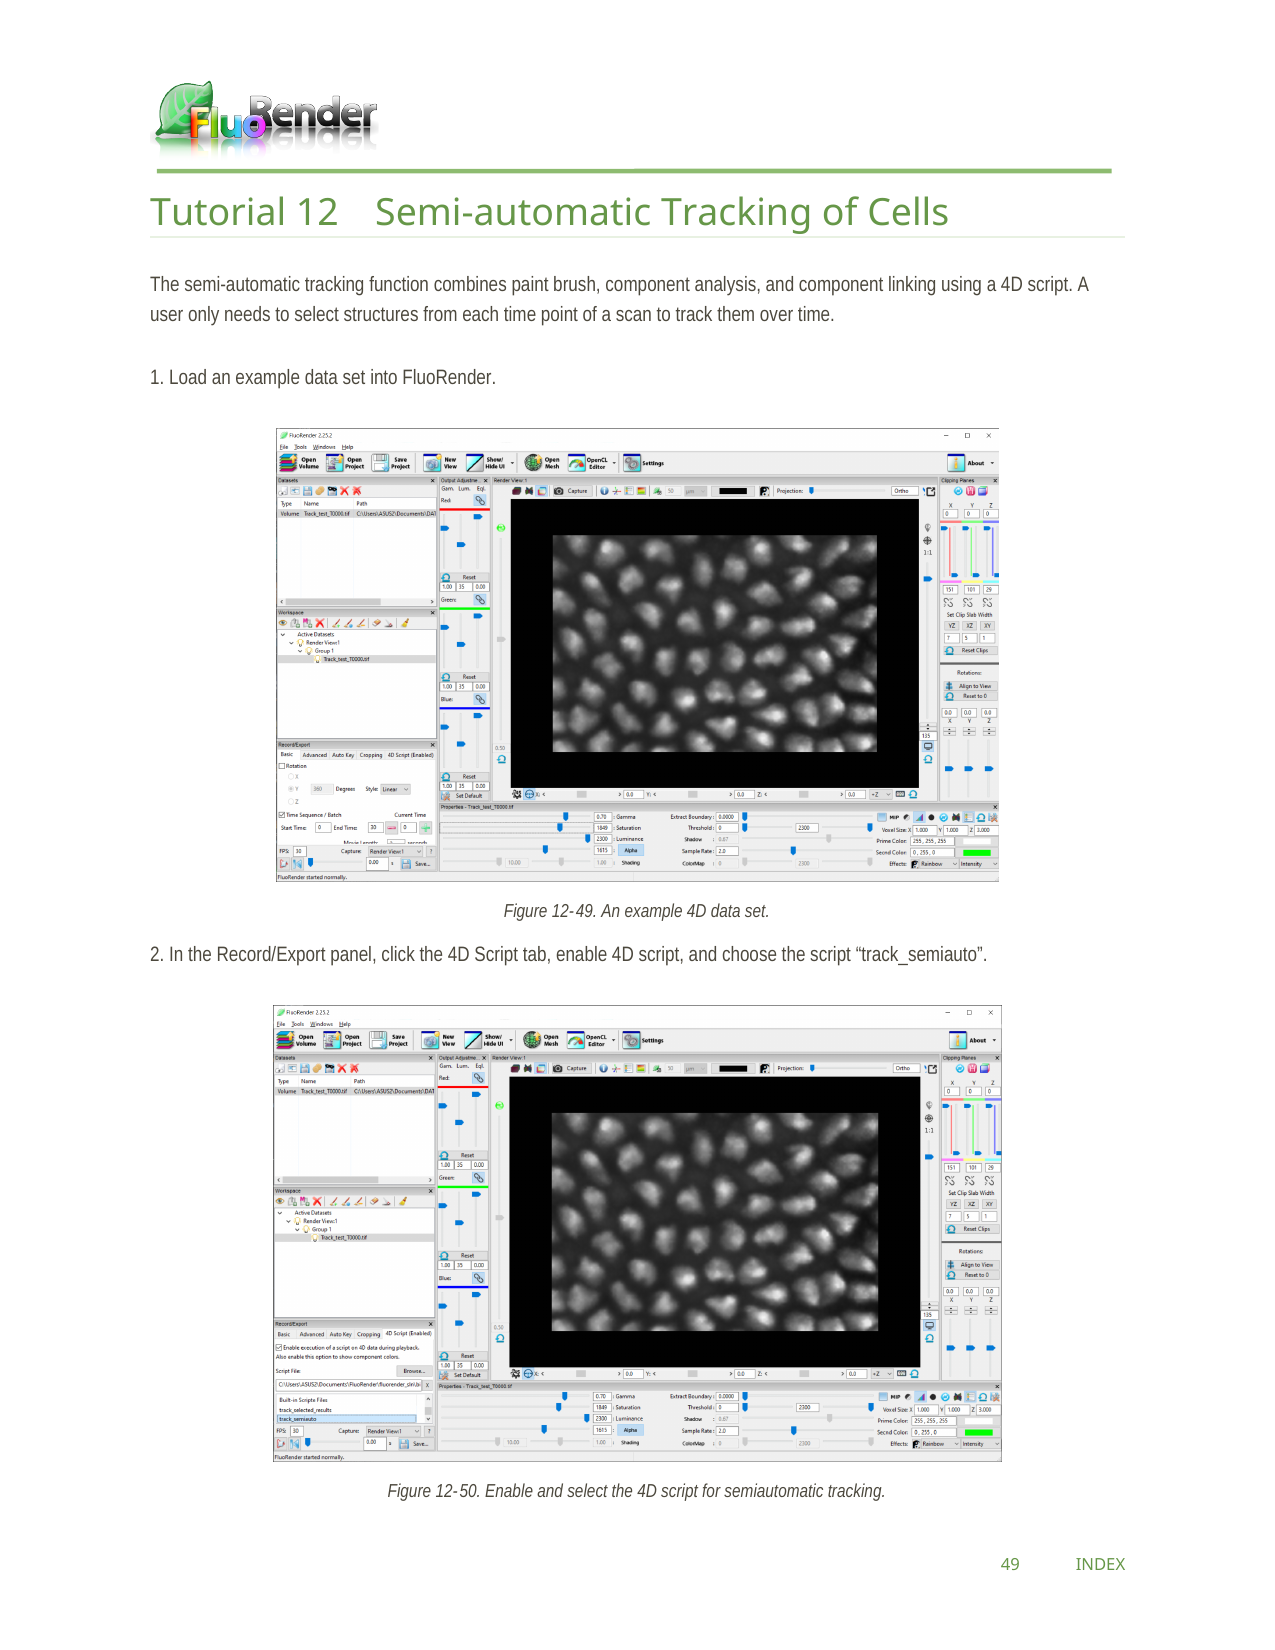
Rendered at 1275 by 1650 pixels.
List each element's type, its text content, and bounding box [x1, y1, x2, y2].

picture [276, 428, 999, 882]
picture [150, 75, 379, 162]
text 2. In the Record/Export panel, click the 4D Script tab, enable 4D script, and choose the script “track_semiauto”. [150, 942, 1125, 966]
subtitle Semi-automatic Tracking of Cells [150, 185, 1125, 236]
text The semi-automatic tracking function combines paint brush, component analysis, and component linking using a 4D script. A user only needs to select structures from each time point of a scan to track them over time. [150, 272, 1125, 326]
text 1. Load an example data set into FluoRender. [150, 365, 1125, 389]
picture [273, 1005, 1002, 1462]
